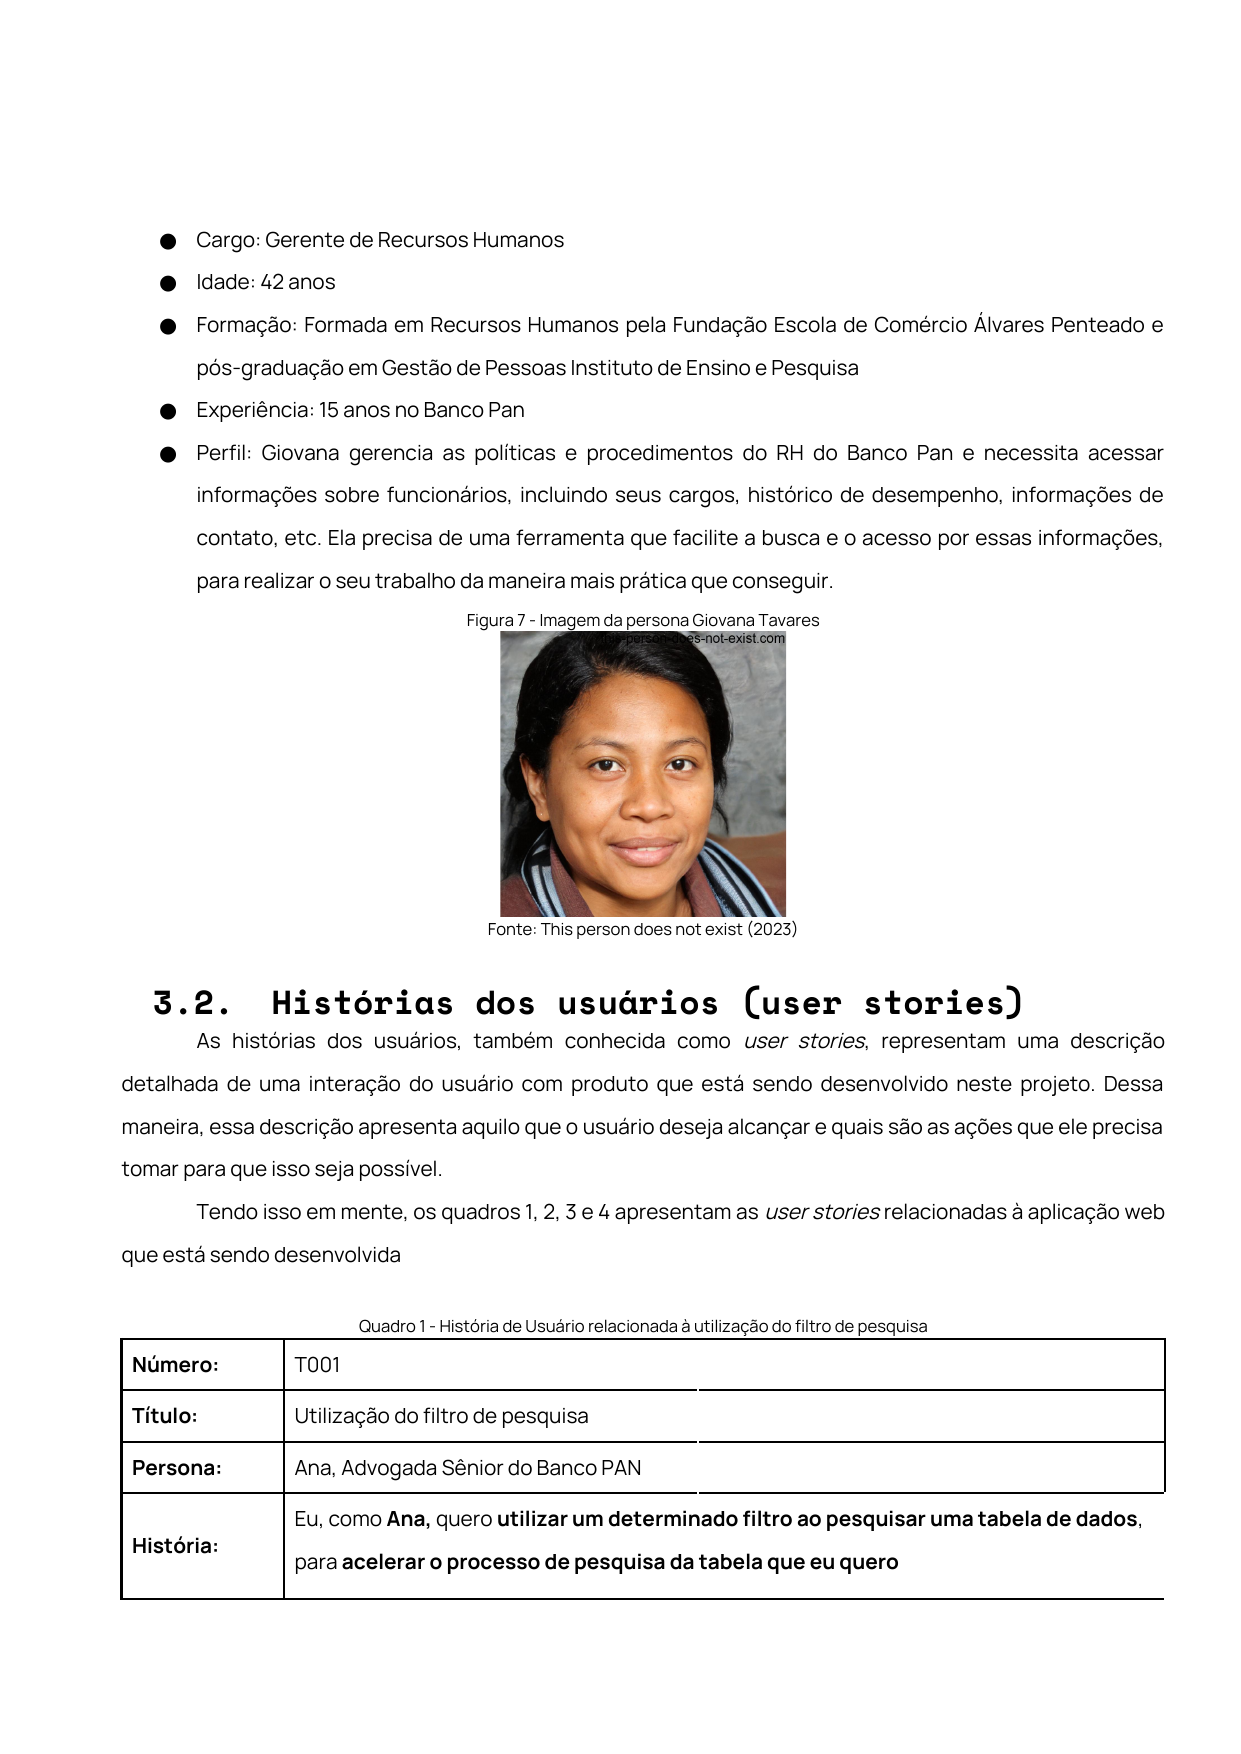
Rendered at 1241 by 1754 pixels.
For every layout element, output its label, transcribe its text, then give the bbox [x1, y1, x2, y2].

table_header Número: [123, 1340, 283, 1389]
table_header T001 [285, 1340, 697, 1389]
list Formação: Formada em Recursos Humanos pela Fundação Escola de Comércio Álvares Penteado e pós-graduação em Gestão de Pessoas Instituto de Ensino e Pesquisa [159, 310, 1165, 381]
table_cell Eu, como Ana, quero utilizar um determinado filtro ao pesquisar uma tabela de dados, para acelerar o processo de pesquisa da tabela que eu quero [285, 1494, 1164, 1598]
text Quadro 1 - História de Usuário relacionada à utilização do filtro de pesquisa [121, 1315, 1165, 1338]
list Perfil: Giovana gerencia as políticas e procedimentos do RH do Banco Pan e necessita acessar informações sobre funcionários, incluindo seus cargos, histórico de desempenho, informações de contato, etc. Ela precisa de uma ferramenta que facilite a busca e o acesso por essas informações, para realizar o seu trabalho da maneira mais prática que conseguir. [159, 438, 1165, 594]
table_cell Ana, Advogada Sênior do Banco PAN [285, 1443, 697, 1492]
text Fonte: This person does not exist (2023) [121, 917, 1165, 940]
subtitle Histórias dos usuários (user stories) [234, 977, 1165, 1027]
table_cell Persona: [123, 1443, 283, 1492]
list Idade: 42 anos [159, 268, 1165, 296]
text Figura 7 - Imagem da persona Giovana Tavares [121, 608, 1165, 631]
text As histórias dos usuários, também conhecida como user stories, representam uma descrição detalhada de uma interação do usuário com produto que está sendo desenvolvido neste projeto. Dessa maneira, essa descrição apresenta aquilo que o usuário deseja alcançar e quais são as ações que ele precisa tomar para que isso seja possível. [121, 1027, 1165, 1183]
picture [500, 631, 787, 917]
table_cell [699, 1443, 1164, 1492]
text Tendo isso em mente, os quadros 1, 2, 3 e 4 apresentam as user stories relacionadas à aplicação web que está sendo desenvolvida [121, 1197, 1165, 1268]
table_cell [699, 1391, 1164, 1441]
list Experiência: 15 anos no Banco Pan [159, 395, 1165, 424]
table_header [699, 1340, 1164, 1389]
table_cell História: [123, 1494, 283, 1598]
table_cell Utilização do filtro de pesquisa [285, 1391, 697, 1441]
table_cell Título: [123, 1391, 283, 1441]
list Cargo: Gerente de Recursos Humanos [159, 225, 1165, 253]
